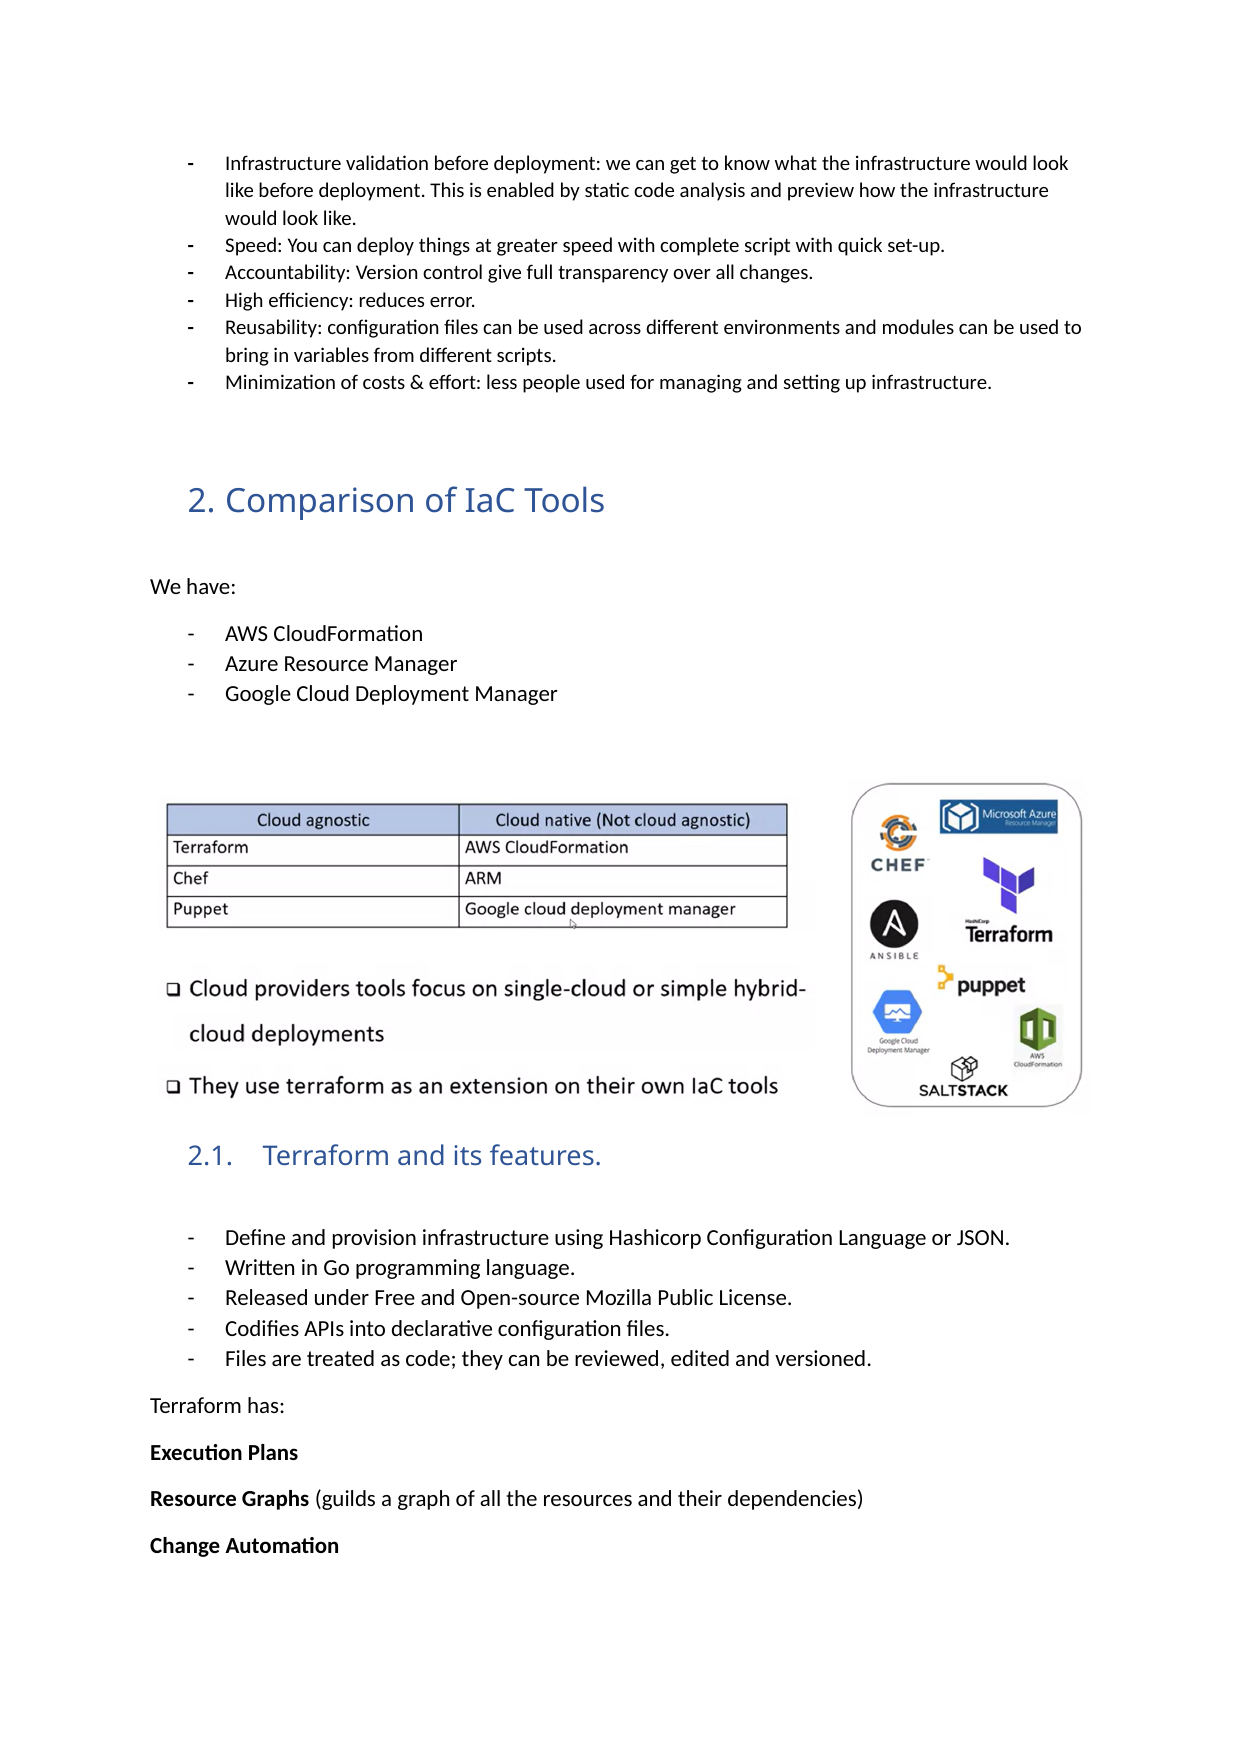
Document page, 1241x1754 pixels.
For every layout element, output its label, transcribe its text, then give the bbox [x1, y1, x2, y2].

subtitle Comparison of IaC Tools [187, 476, 1090, 522]
list Written in Go programming language. [187, 1253, 1090, 1281]
list Accountability: Version control give full transparency over all changes. [187, 259, 1090, 285]
list Define and provision infrastructure using Hashicorp Configuration Language or JSON. [187, 1223, 1090, 1251]
list Infrastructure validation before deployment: we can get to know what the infrastructure would look like before deployment. This is enabled by static code analysis and preview how the infrastructure would look like. [187, 150, 1090, 230]
list Azure Resource Manager [187, 649, 1090, 677]
text Resource Graphs (guilds a graph of all the resources and their dependencies) [150, 1484, 1090, 1513]
text Terraform has: [150, 1391, 1090, 1419]
picture [150, 773, 1091, 1118]
list Codifies APIs into declarative configuration files. [187, 1314, 1090, 1342]
list Minimization of costs & effort: less people used for managing and setting up infrastructure. [187, 369, 1090, 394]
list Reusability: configuration files can be used across different environments and modules can be used to bring in variables from different scripts. [187, 314, 1090, 367]
subtitle Terraform and its features. [187, 1136, 1090, 1173]
text Execution Plans [150, 1438, 1090, 1466]
list Files are treated as code; they can be reviewed, edited and versioned. [187, 1344, 1090, 1372]
list Google Cloud Deployment Manager [187, 679, 1090, 707]
text We have: [150, 572, 1090, 600]
list Released under Free and Open-source Mozilla Public License. [187, 1283, 1090, 1312]
list AWS CloudFormation [187, 619, 1090, 647]
list High efficiency: reduces error. [187, 287, 1090, 312]
list Speed: You can deploy things at greater speed with complete script with quick set-up. [187, 232, 1090, 258]
text Change Automation [150, 1531, 1090, 1559]
